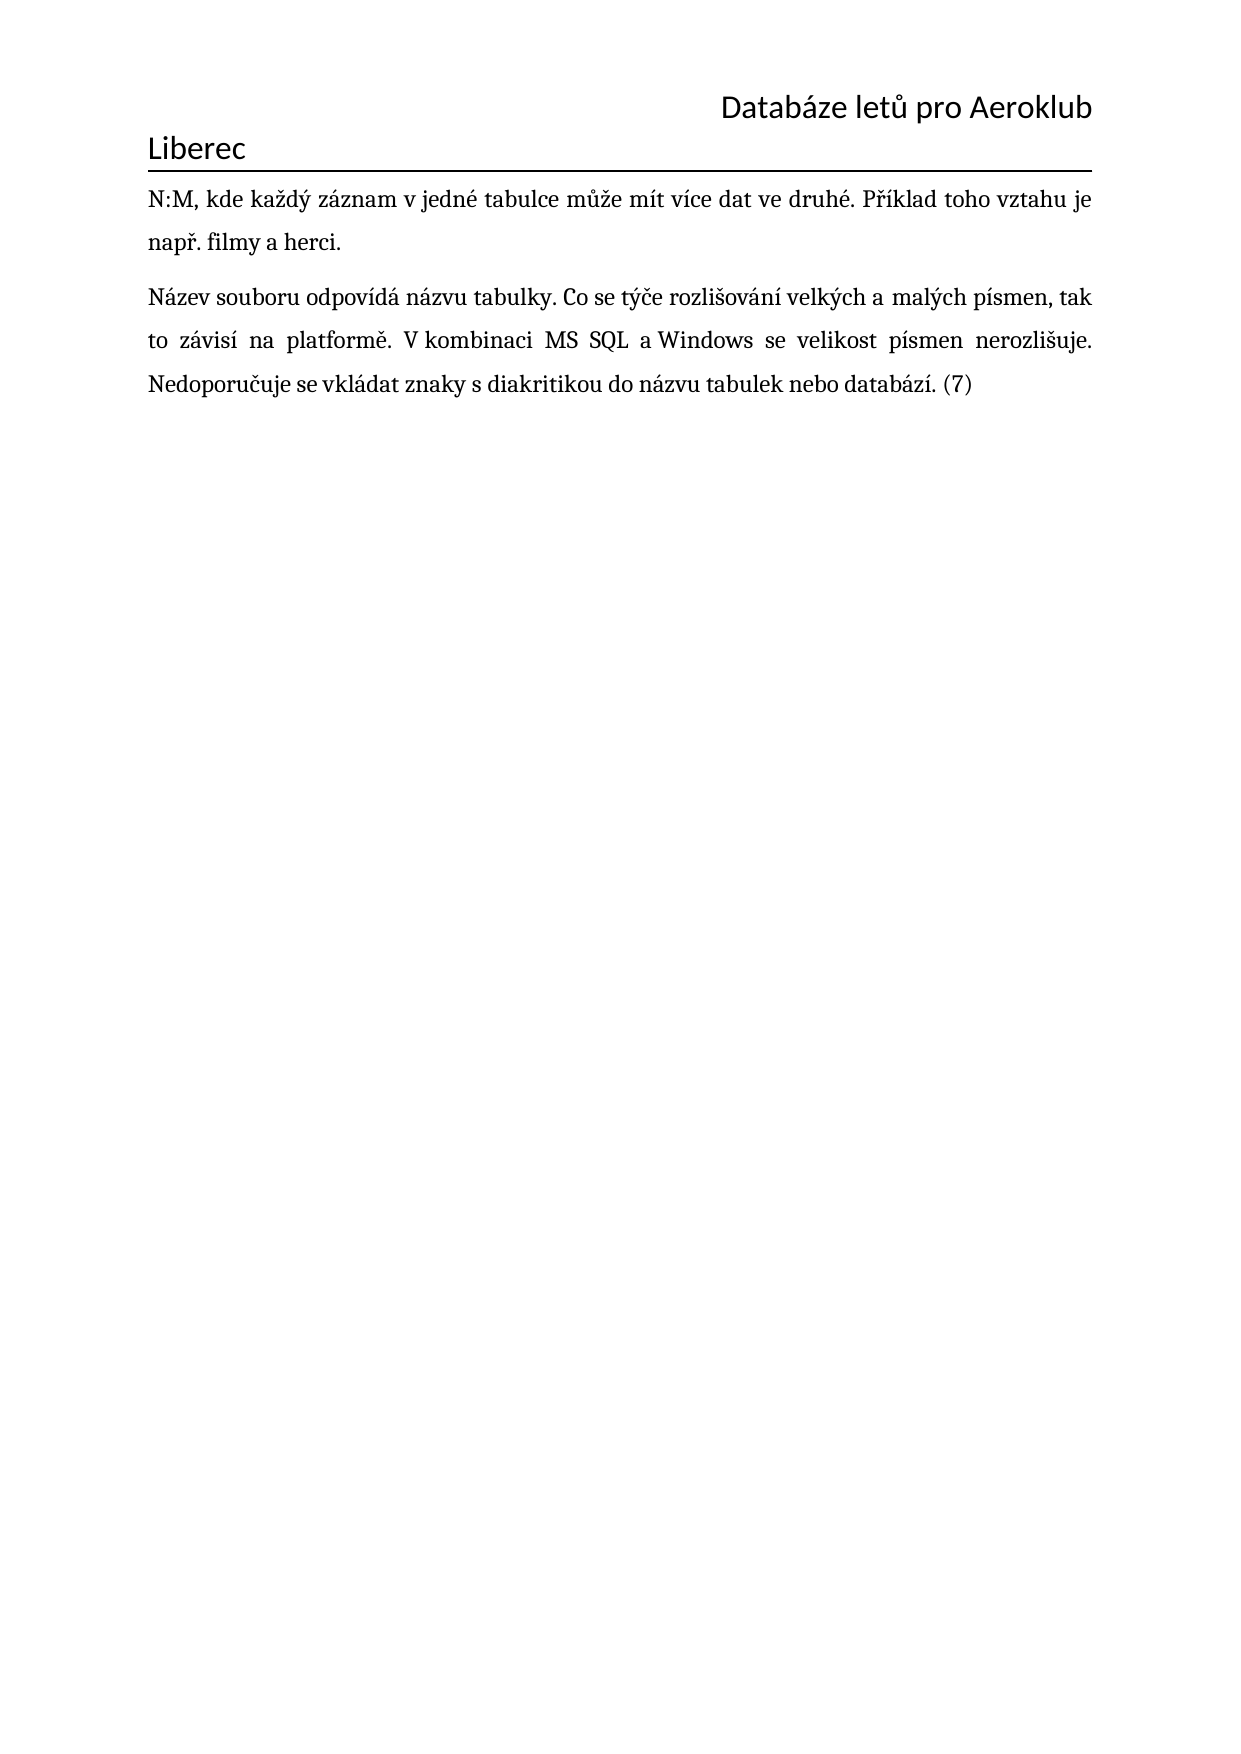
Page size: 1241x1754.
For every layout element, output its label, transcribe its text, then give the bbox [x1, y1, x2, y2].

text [148, 184, 1092, 256]
text Název souboru odpovídá názvu tabulky. Co se týče rozlišování velkých a malých písmen, tak to závisí na platformě. V kombinaci MS SQL a Windows se velikost písmen nerozlišuje. Nedoporučuje se vkládat znaky s diakritikou do názvu tabulek nebo databází. [148, 283, 1092, 398]
